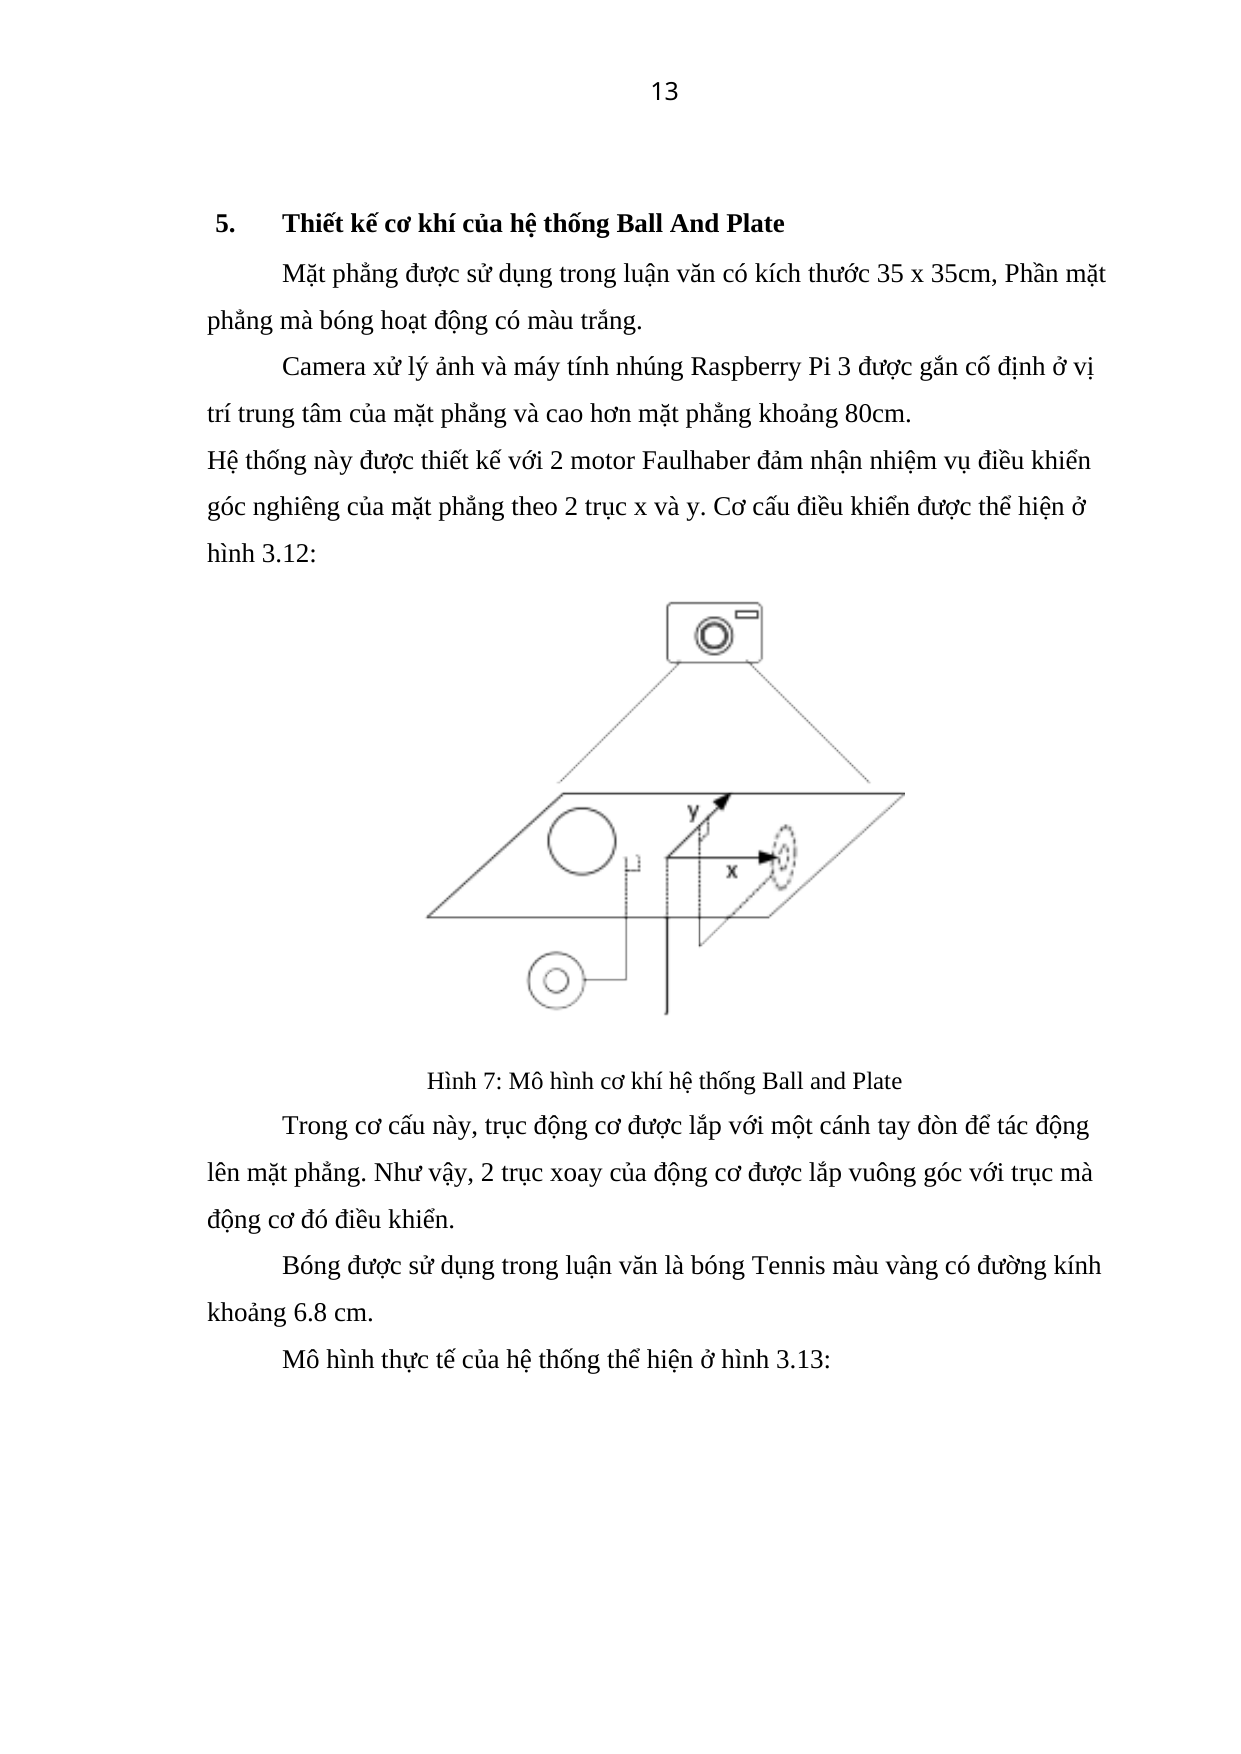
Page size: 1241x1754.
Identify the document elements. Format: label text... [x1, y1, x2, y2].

text Trong cơ cấu này, trục động cơ được lắp với một cánh tay đòn để tác động lên mặt phẳng. Như vậy, 2 trục xoay của động cơ được lắp vuông góc với trục mà động cơ đó điều khiển. [207, 1109, 1122, 1234]
text Hệ thống này được thiết kế với 2 motor Faulhaber đảm nhận nhiệm vụ điều khiển góc nghiêng của mặt phẳng theo 2 trục x và y. Cơ cấu điều khiển được thể hiện ở hình 3.12: [207, 444, 1122, 568]
text Bóng được sử dụng trong luận văn là bóng Tennis màu vàng có đường kính khoảng 6.8 cm. [207, 1249, 1122, 1327]
text Mô hình thực tế của hệ thống thể hiện ở hình 3.13: [207, 1343, 1122, 1374]
text Mặt phẳng được sử dụng trong luận văn có kích thước 35 x 35cm, Phần mặt phẳng mà bóng hoạt động có màu trắng. [207, 257, 1122, 335]
text 5. Thiết kế cơ khí của hệ thống Ball And Plate [207, 207, 1122, 238]
text Hình 7: Mô hình cơ khí hệ thống Ball and Plate [207, 1066, 1122, 1095]
text Camera xử lý ảnh và máy tính nhúng Raspberry Pi 3 được gắn cố định ở vị trí trung tâm của mặt phẳng và cao hơn mặt phẳng khoảng 80cm. [207, 350, 1122, 428]
